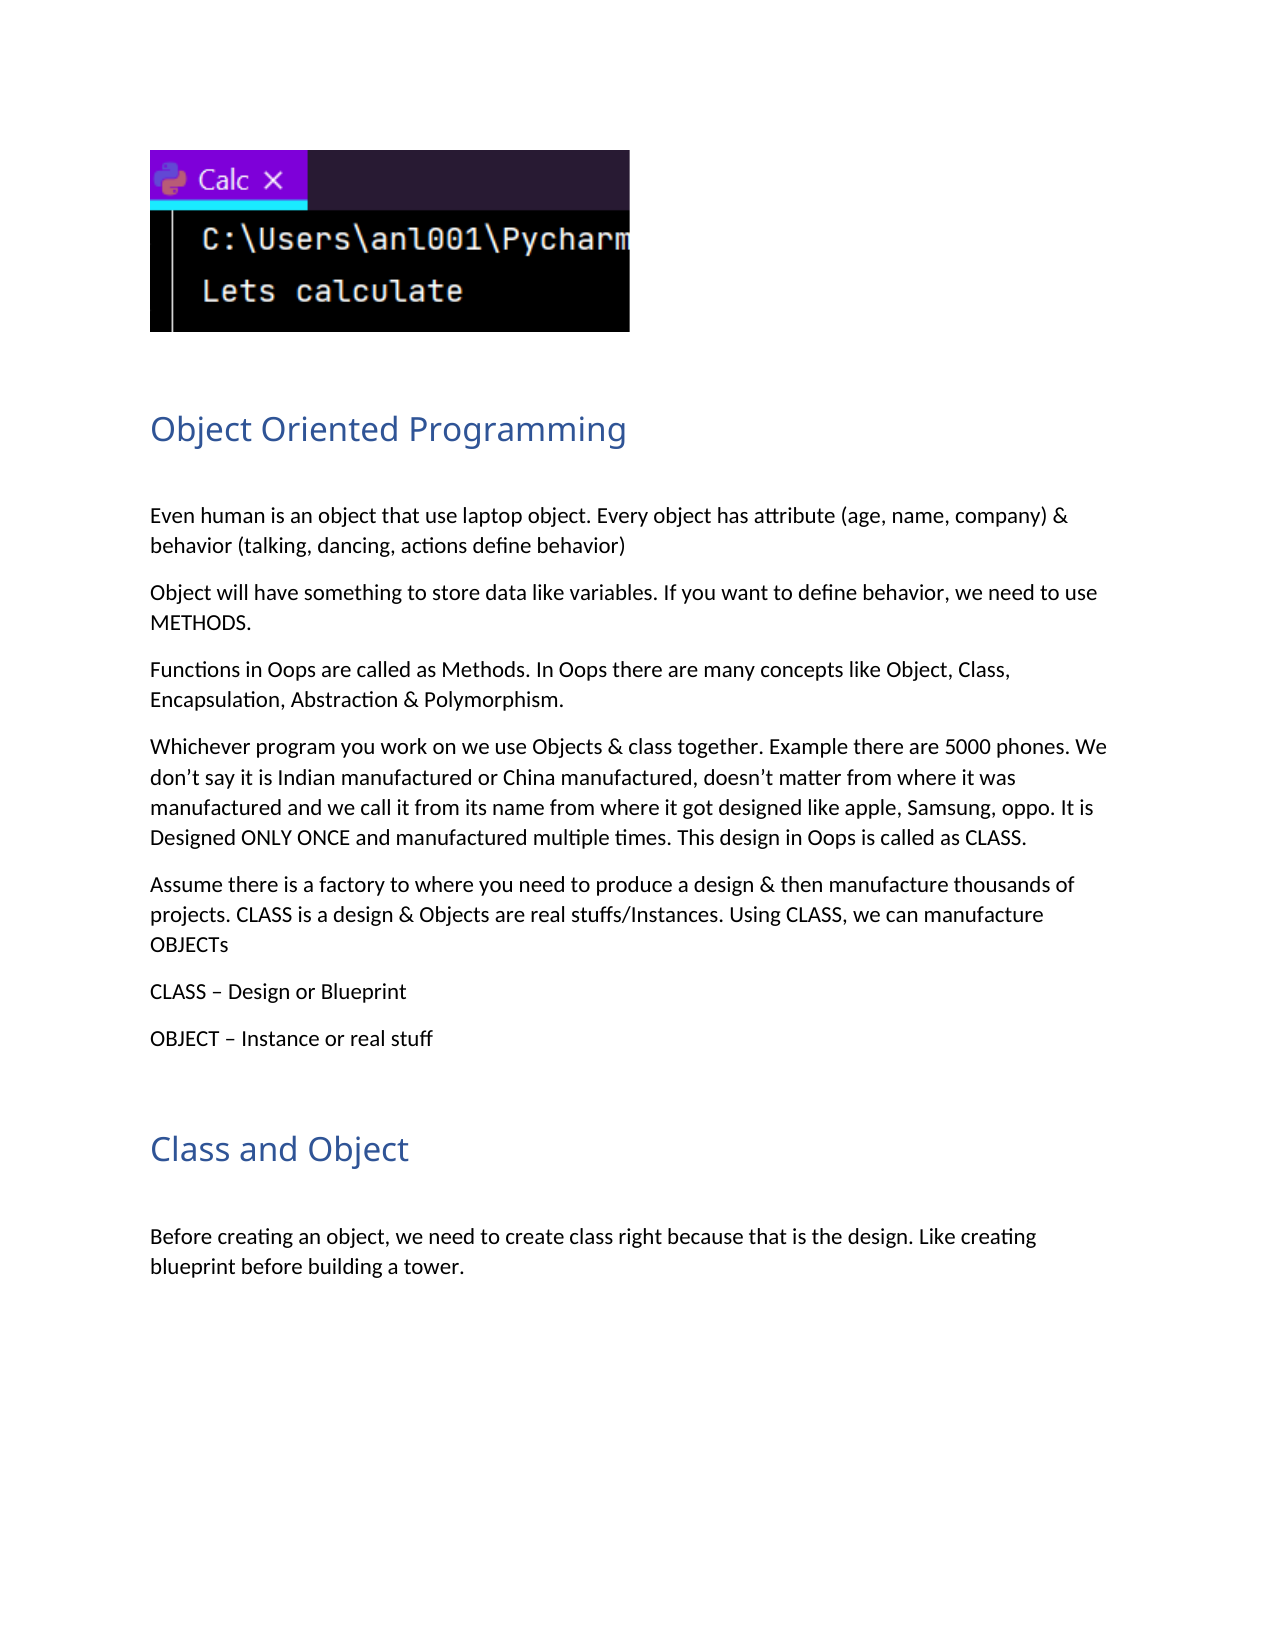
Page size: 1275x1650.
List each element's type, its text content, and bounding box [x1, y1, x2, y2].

text Functions in Oops are called as Methods. In Oops there are many concepts like Object, Class, Encapsulation, Abstraction & Polymorphism. [150, 655, 1125, 713]
text CLASS – Design or Blueprint [150, 977, 1125, 1005]
text Object will have something to store data like variables. If you want to define behavior, we need to use METHODS. [150, 578, 1125, 636]
subtitle Class and Object [150, 1126, 1125, 1172]
text OBJECT – Instance or real stuff [150, 1024, 1125, 1052]
text Even human is an object that use laptop object. Every object has attribute (age, name, company) & behavior (talking, dancing, actions define behavior) [150, 501, 1125, 559]
text Whichever program you work on we use Objects & class together. Example there are 5000 phones. We don’t say it is Indian manufactured or China manufactured, doesn’t matter from where it was manufactured and we call it from its name from where it got designed like apple, Samsung, oppo. It is Designed ONLY ONCE and manufactured multiple times. This design in Oops is called as CLASS. [150, 732, 1125, 851]
picture [150, 150, 630, 332]
subtitle Object Oriented Programming [150, 405, 1125, 451]
text Assume there is a factory to where you need to produce a design & then manufacture thousands of projects. CLASS is a design & Objects are real stuffs/Instances. Using CLASS, we can manufacture OBJECTs [150, 870, 1125, 958]
text Before creating an object, we need to create class right because that is the design. Like creating blueprint before building a tower. [150, 1222, 1125, 1280]
